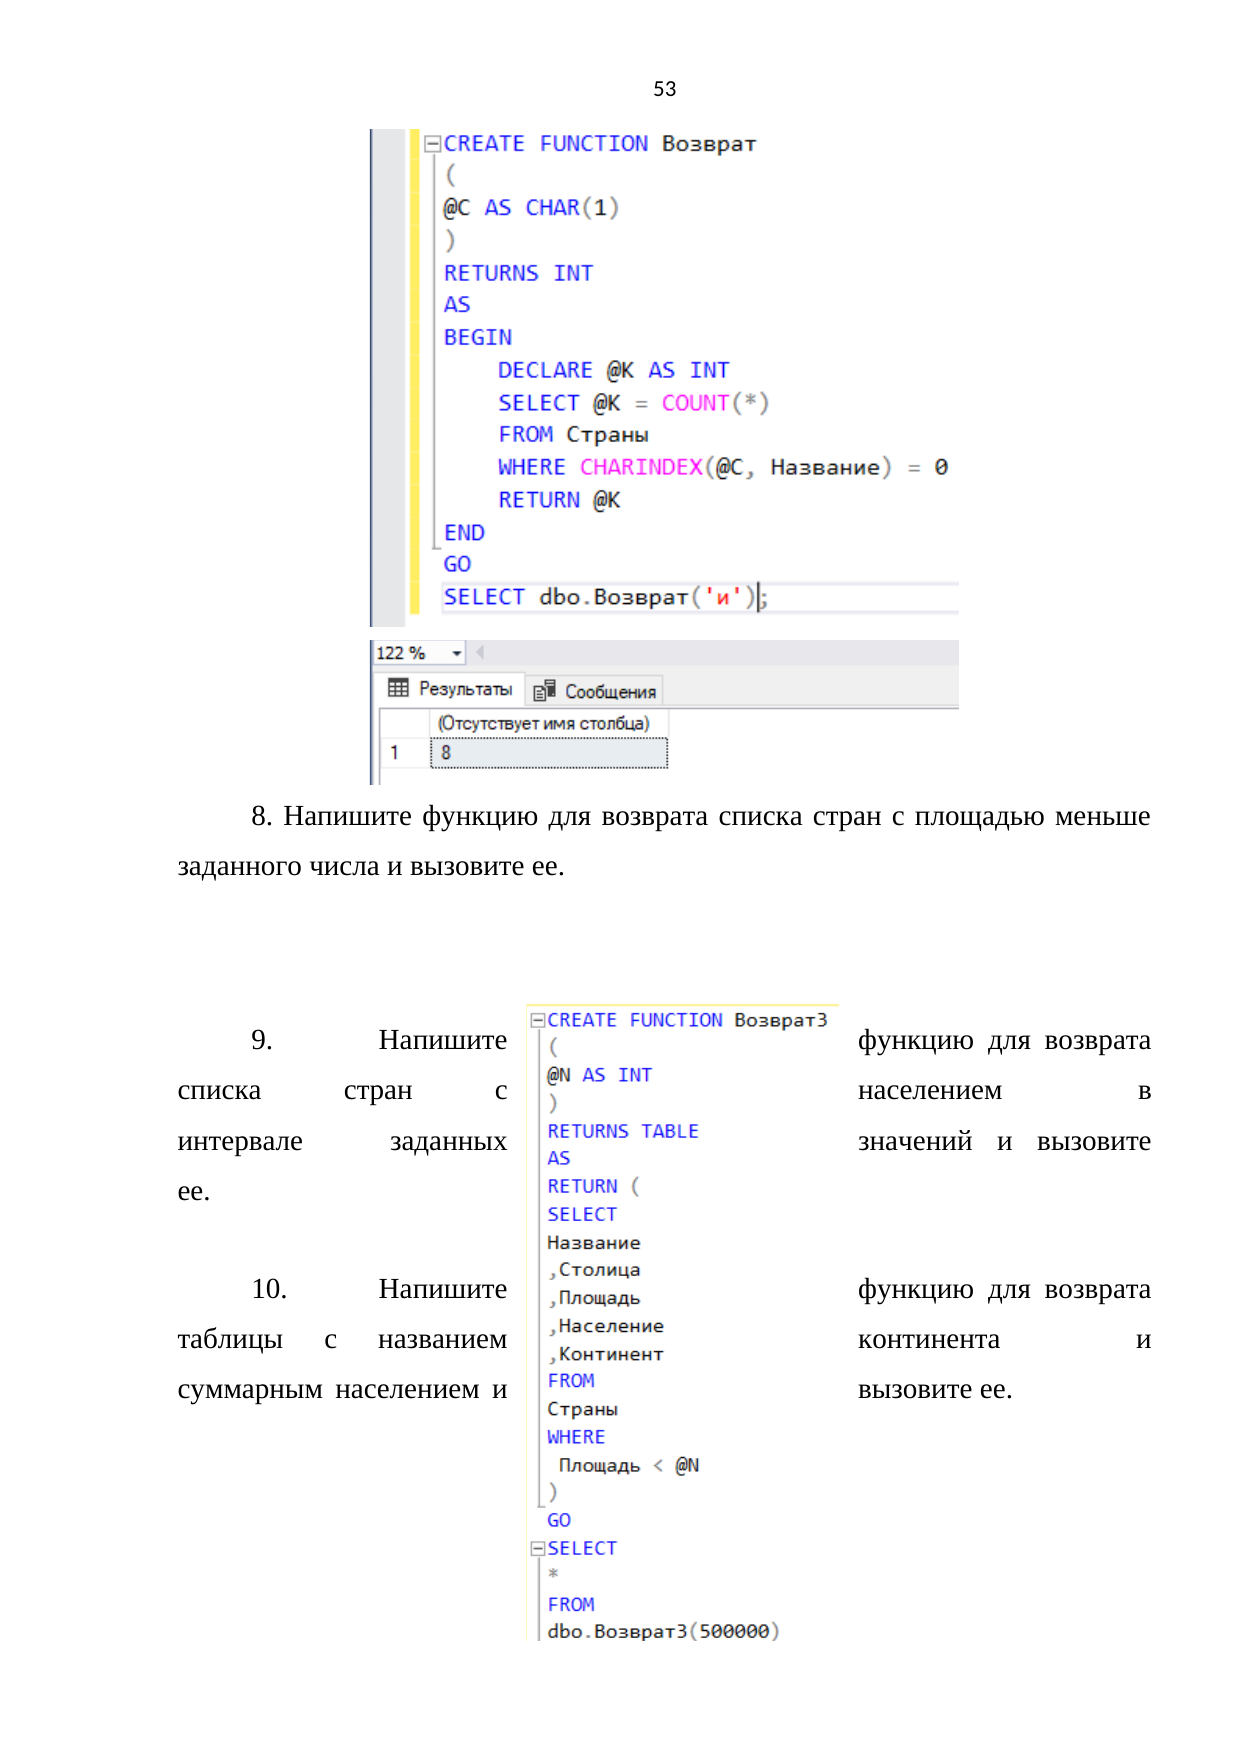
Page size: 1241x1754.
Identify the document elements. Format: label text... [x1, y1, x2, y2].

picture [369, 640, 959, 785]
list 9. Напишите функцию для возврата списка стран с населением в интервале заданных значений и вызовите ее. [840, 1022, 1152, 1206]
list 10. Напишите функцию для возврата таблицы с названием континента и суммарным населением и вызовите ее. [177, 1271, 526, 1405]
list 9. Напишите функцию для возврата списка стран с населением в интервале заданных значений и вызовите ее. [177, 1022, 526, 1206]
list 10. Напишите функцию для возврата таблицы с названием континента и суммарным населением и вызовите ее. [840, 1271, 1152, 1405]
list 8. Напишите функцию для возврата списка стран с площадью меньше заданного числа и вызовите ее. [177, 798, 1152, 882]
picture [369, 129, 959, 627]
picture [526, 1004, 840, 1641]
